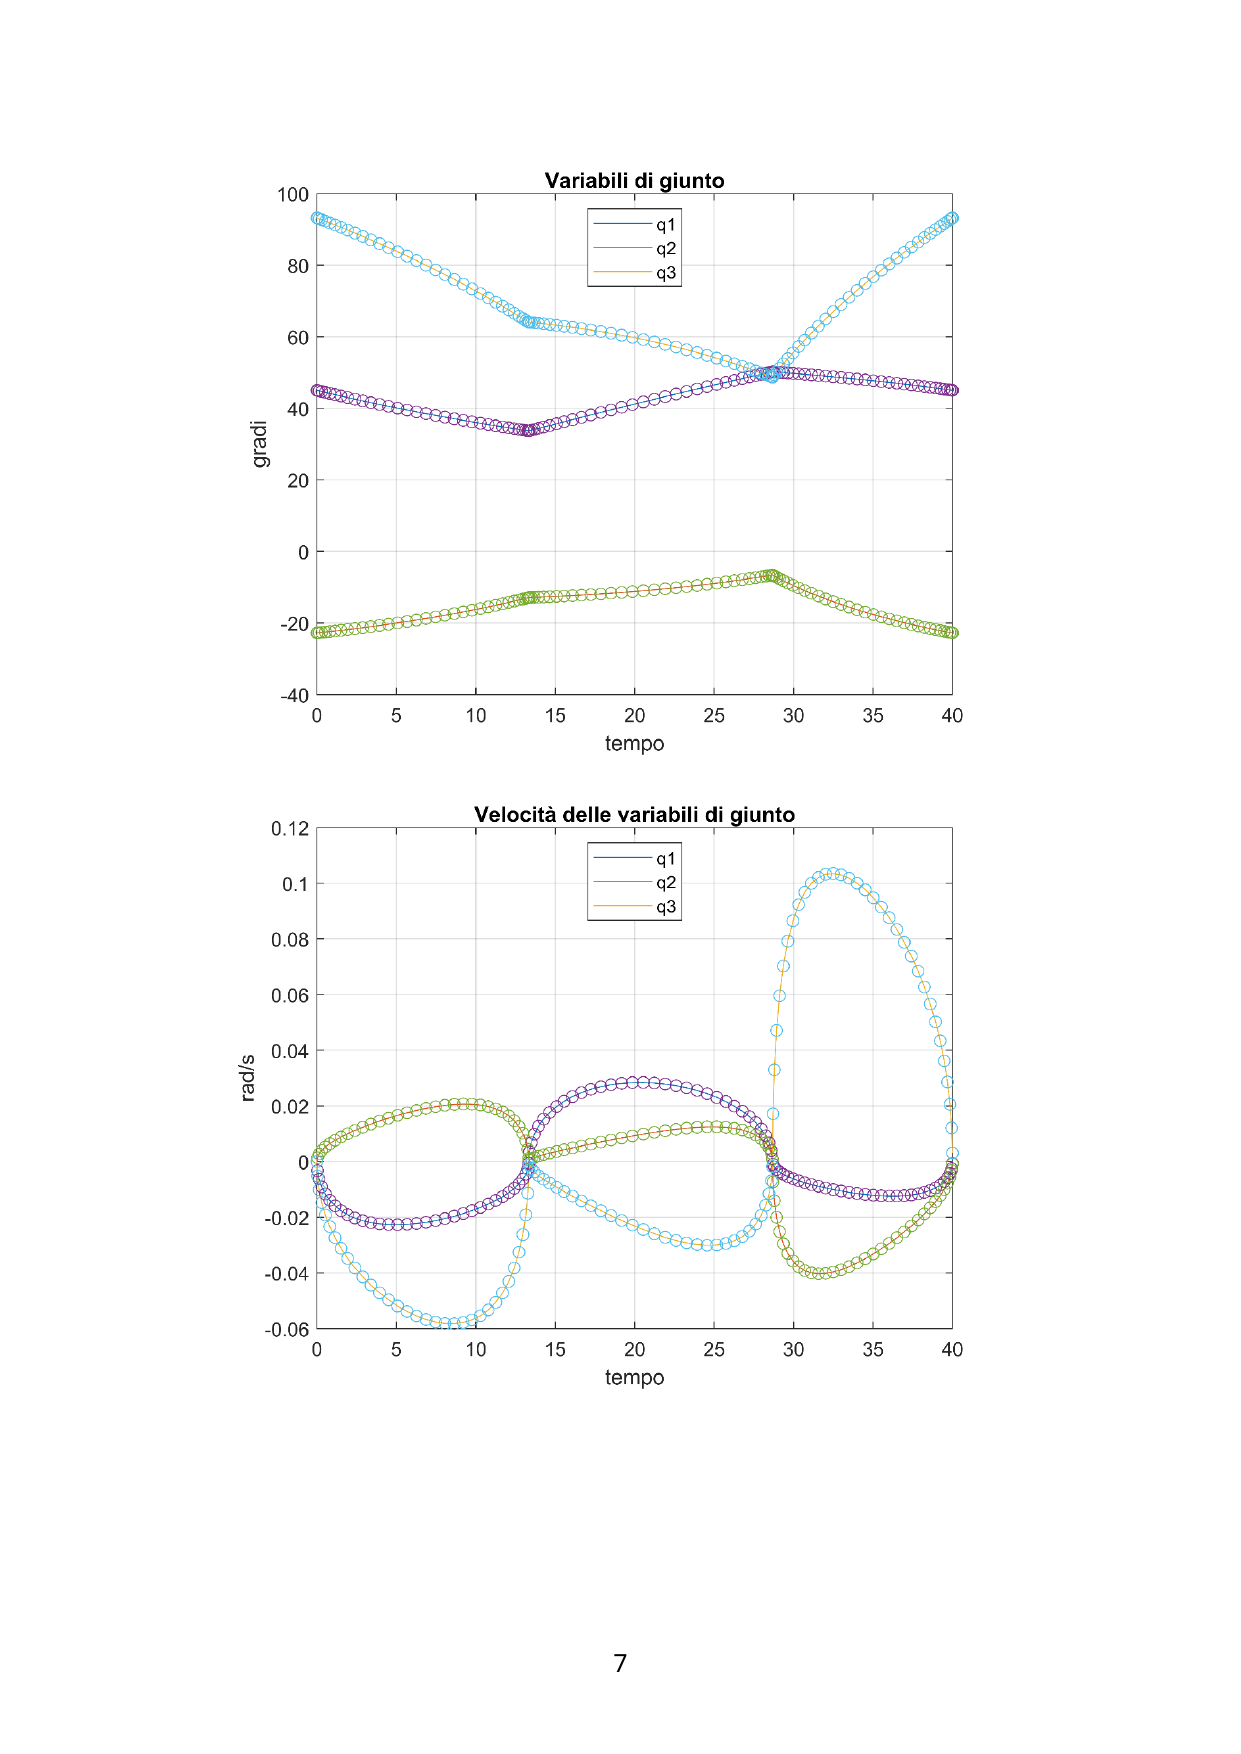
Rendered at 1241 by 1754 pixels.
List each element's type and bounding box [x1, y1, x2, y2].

picture [210, 147, 1030, 762]
picture [210, 781, 1030, 1396]
